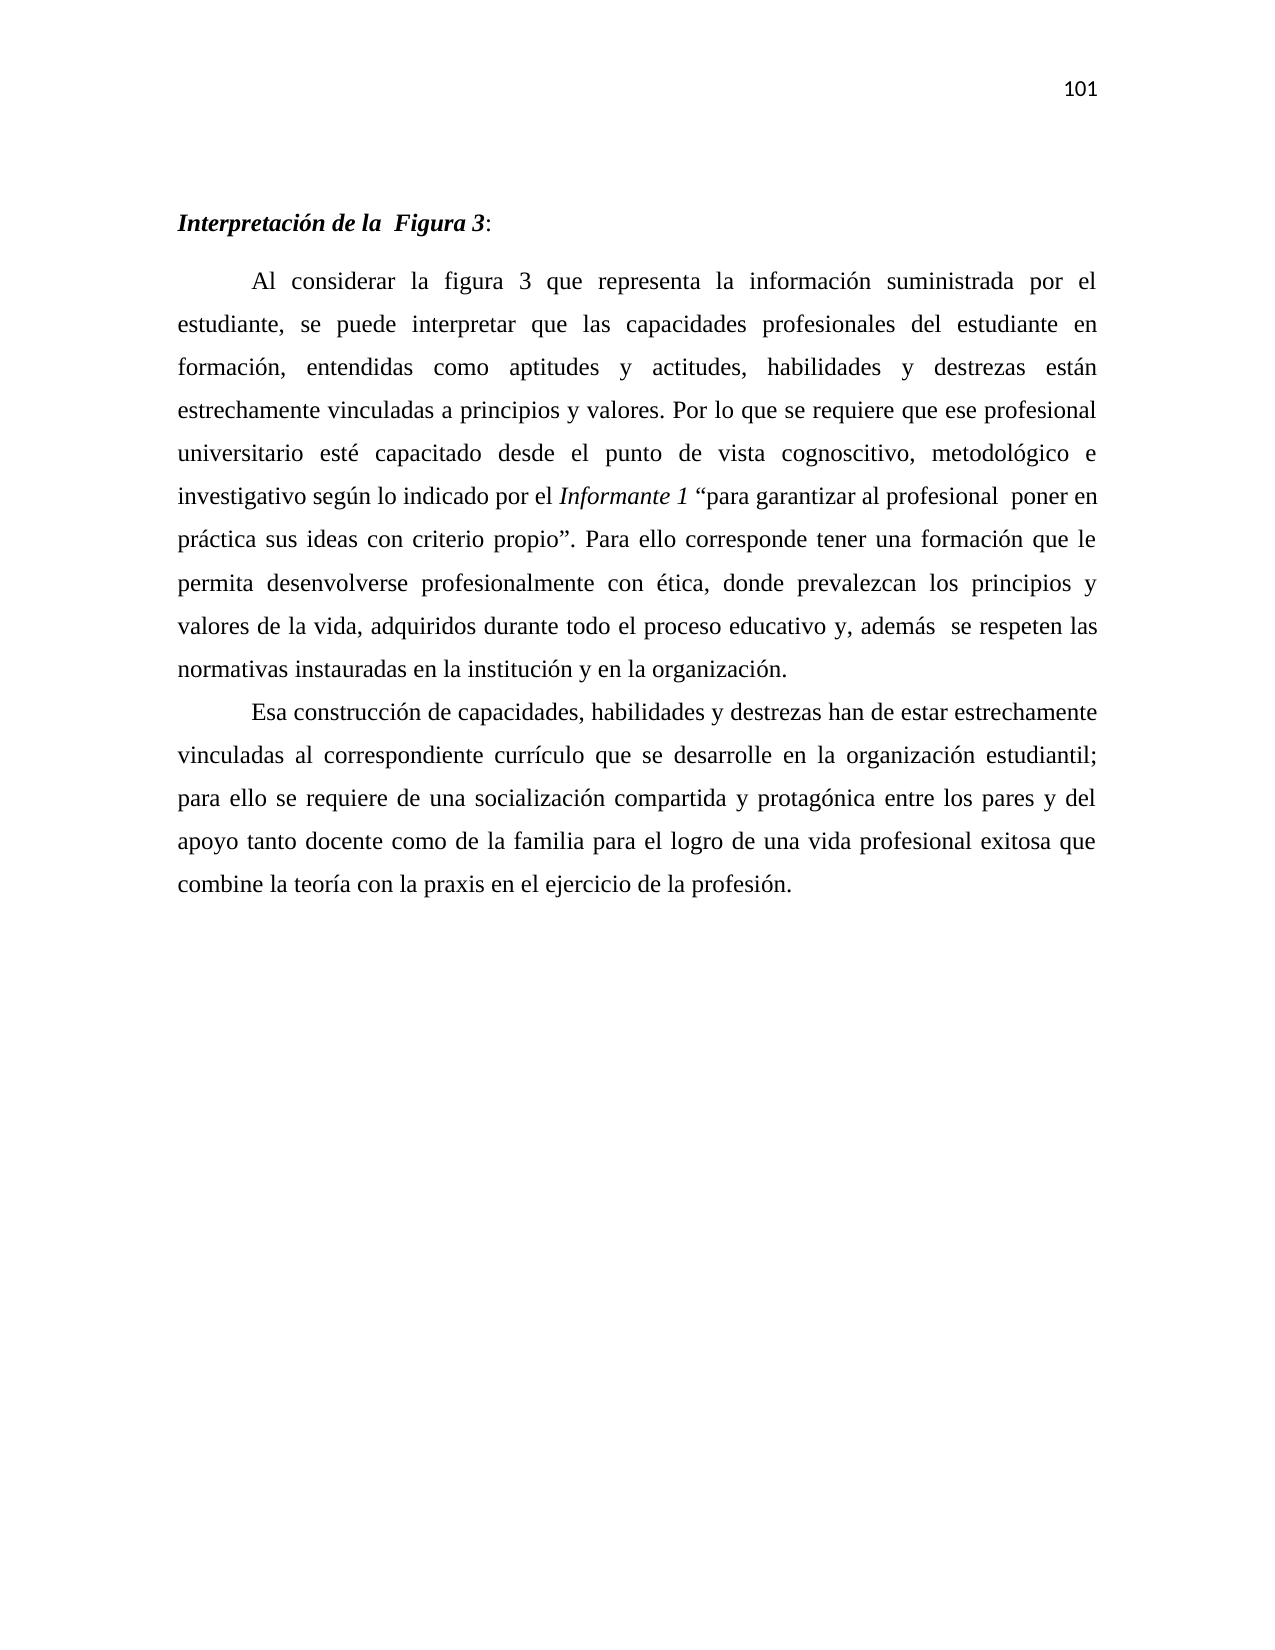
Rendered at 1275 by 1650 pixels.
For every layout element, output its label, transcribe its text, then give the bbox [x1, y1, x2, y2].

text Esa construcción de capacidades, habilidades y destrezas han de estar estrechamente vinculadas al correspondiente currículo que se desarrolle en la organización estudiantil; para ello se requiere de una socialización compartida y protagónica entre los pares y del apoyo tanto docente como de la familia para el logro de una vida profesional exitosa que combine la teoría con la praxis en el ejercicio de la profesión. [177, 697, 1098, 898]
text Al considerar la figura 3 que representa la información suministrada por el estudiante, se puede interpretar que las capacidades profesionales del estudiante en formación, entendidas como aptitudes y actitudes, habilidades y destrezas están estrechamente vinculadas a principios y valores. Por lo que se requiere que ese profesional universitario esté capacitado desde el punto de vista cognoscitivo, metodológico e investigativo según lo indicado por el Informante 1 “para garantizar al profesional poner en práctica sus ideas con criterio propio”. Para ello corresponde tener una formación que le permita desenvolverse profesionalmente con ética, donde prevalezcan los principios y valores de la vida, adquiridos durante todo el proceso educativo y, además se respeten las normativas instauradas en la institución y en la organización. [177, 266, 1098, 683]
text Interpretación de la Figura 3: [177, 208, 1098, 237]
